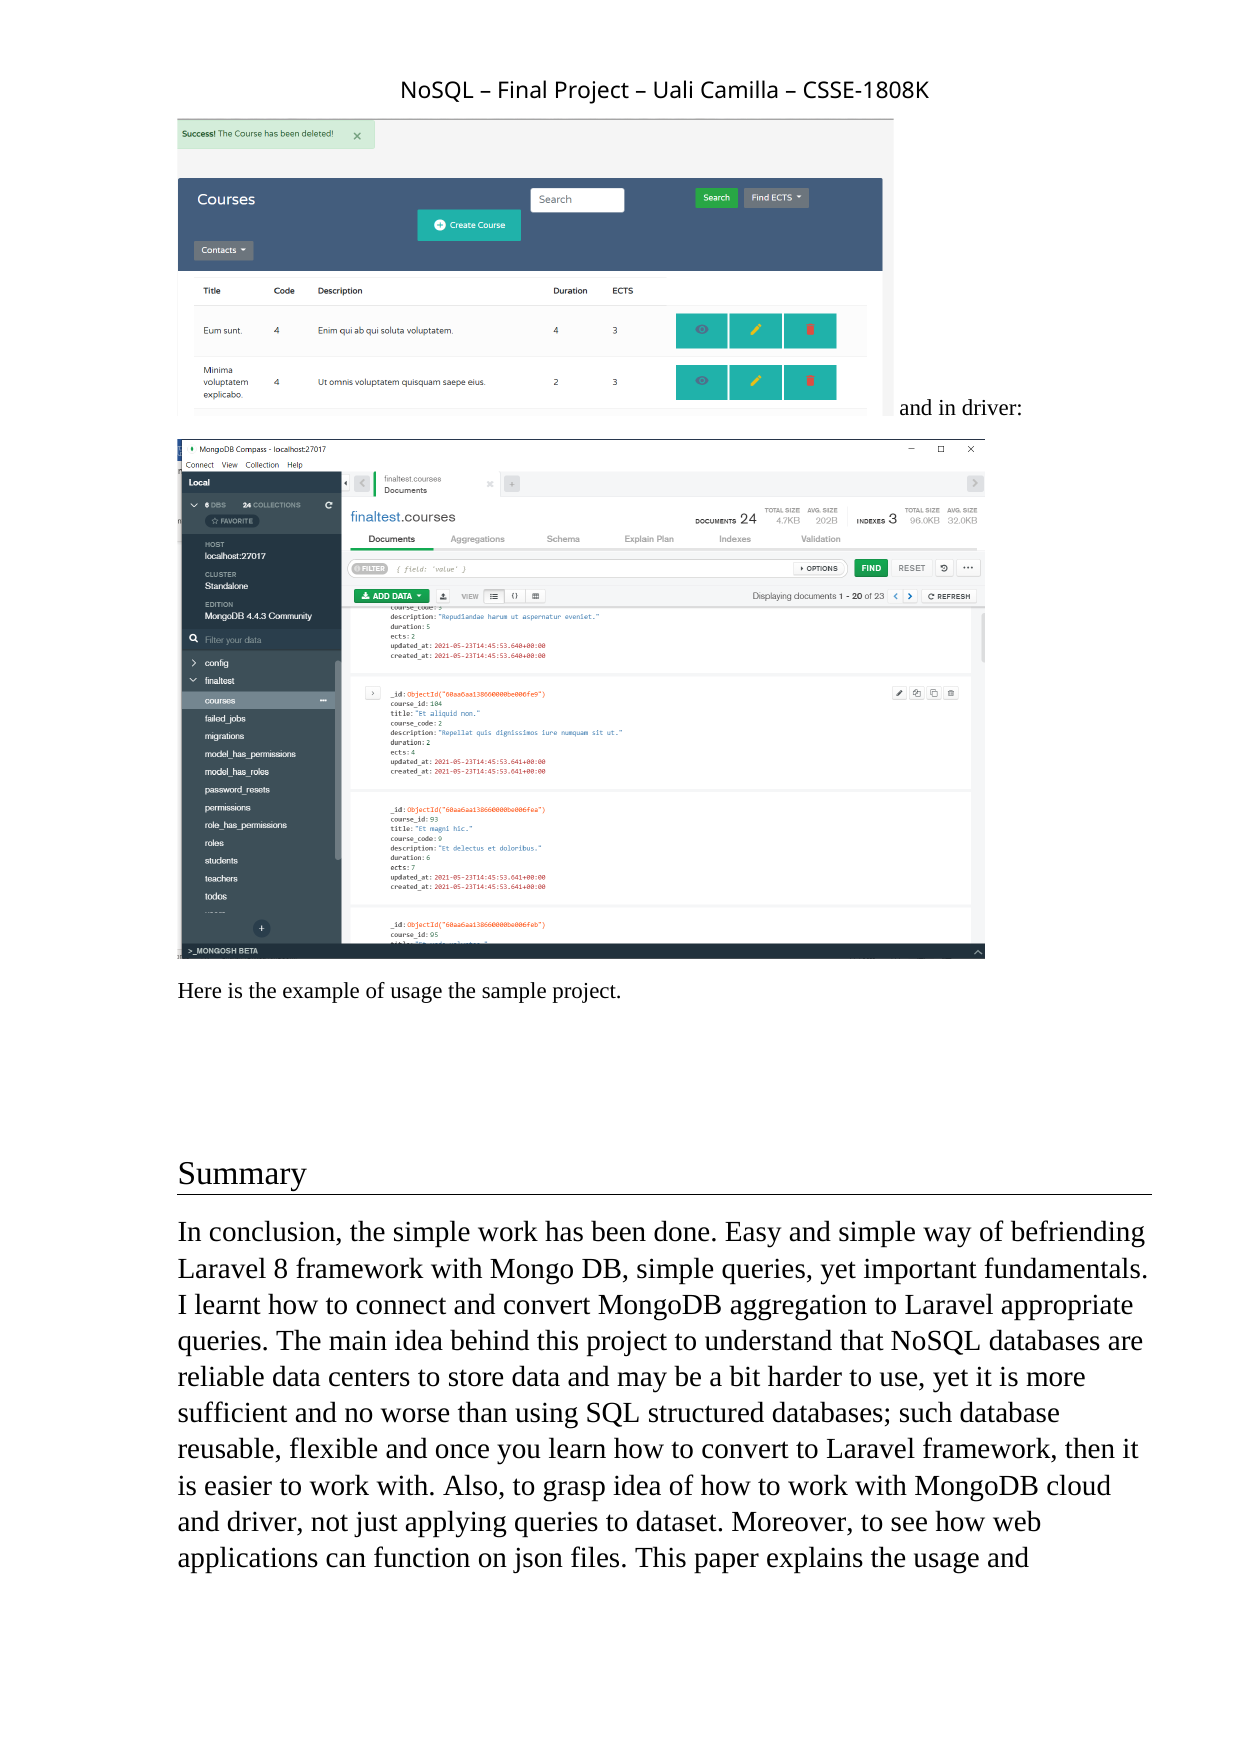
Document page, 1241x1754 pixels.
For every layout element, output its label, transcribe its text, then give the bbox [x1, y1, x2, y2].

text Summary [177, 1153, 1152, 1194]
picture [177, 439, 985, 959]
text Here is the example of usage the sample project. [177, 977, 1152, 1003]
picture [177, 118, 894, 416]
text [177, 1214, 1152, 1573]
